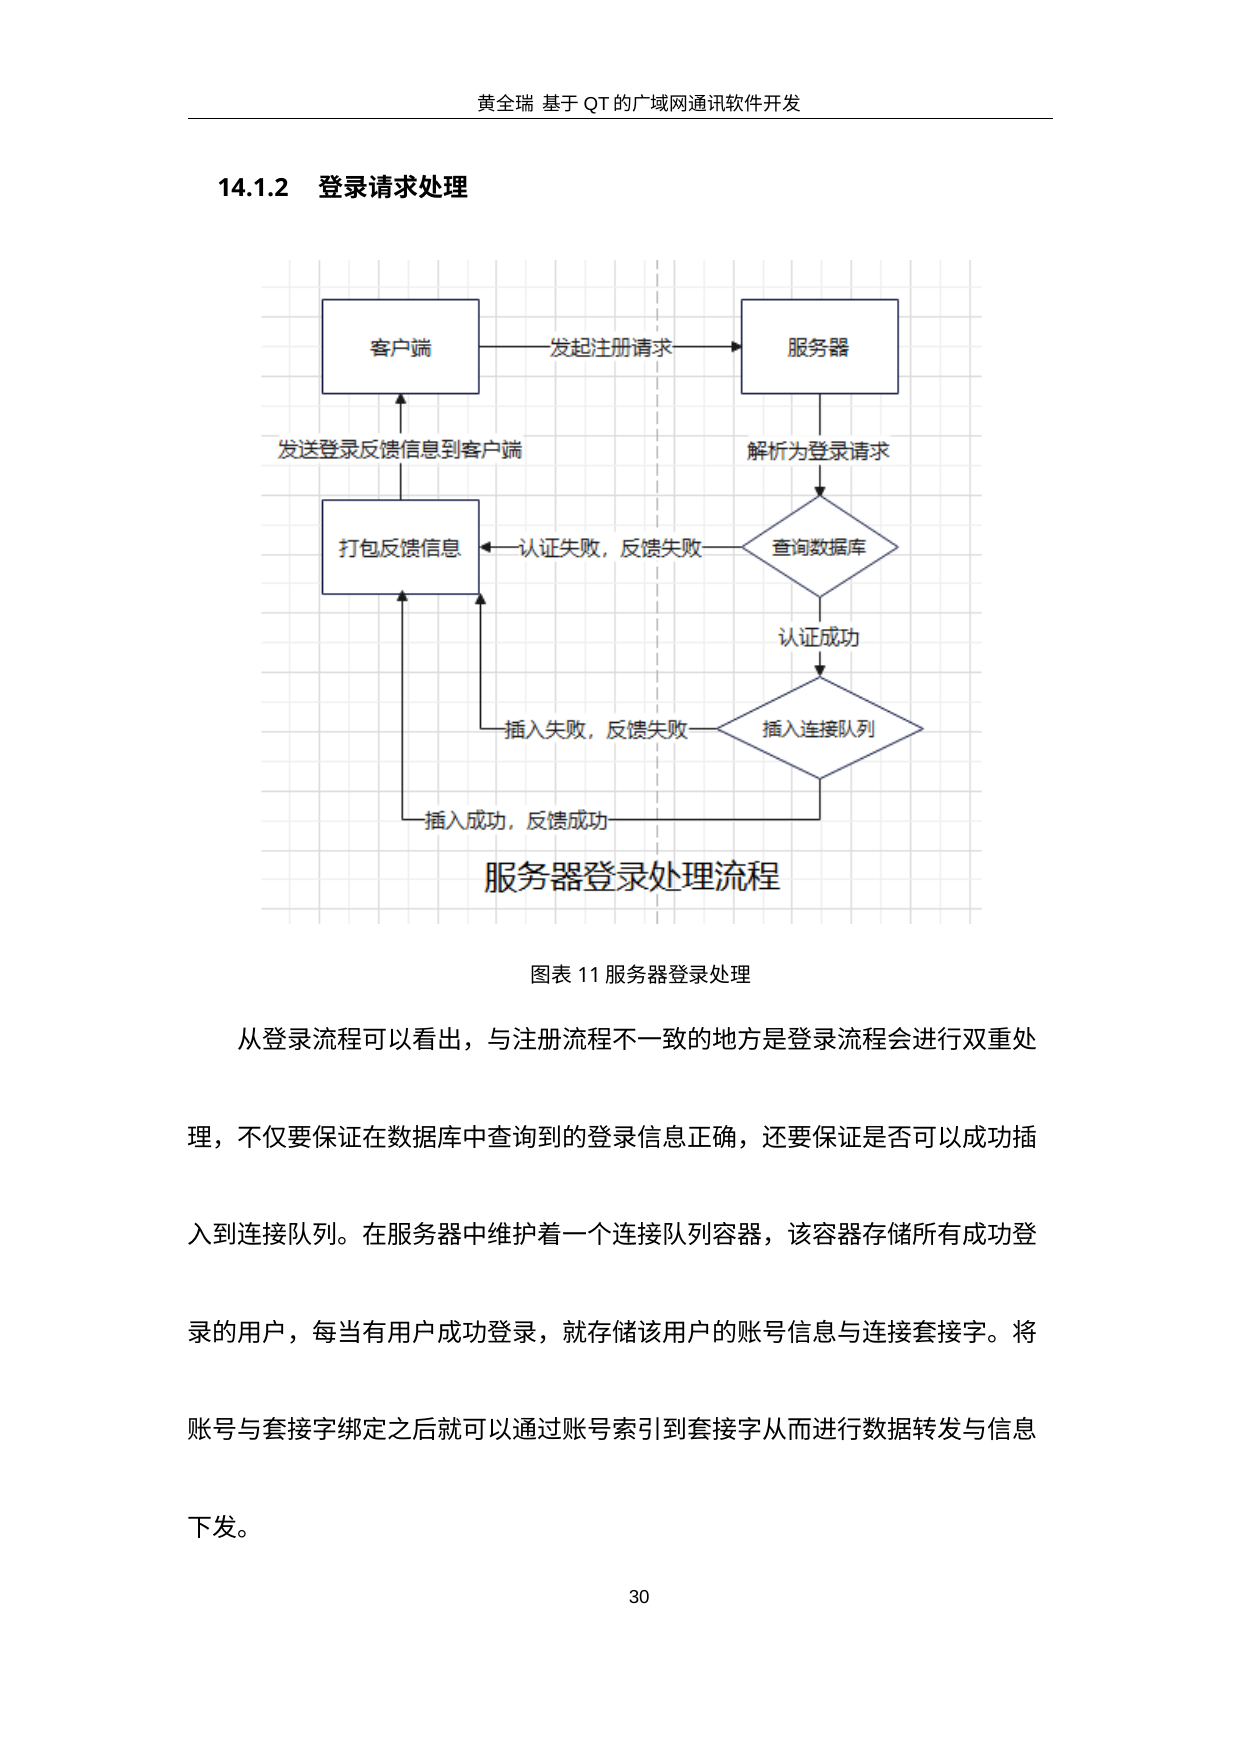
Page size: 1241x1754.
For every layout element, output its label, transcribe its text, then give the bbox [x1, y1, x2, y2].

subtitle 登录请求处理 [217, 153, 1053, 218]
text 图表 11 服务器登录处理 [187, 958, 1053, 990]
picture [261, 260, 1029, 924]
text 从登录流程可以看出，与注册流程不一致的地方是登录流程会进行双重处理，不仅要保证在数据库中查询到的登录信息正确，还要保证是否可以成功插入到连接队列。在服务器中维护着一个连接队列容器，该容器存储所有成功登录的用户，每当有用户成功登录，就存储该用户的账号信息与连接套接字。将账号与套接字绑定之后就可以通过账号索引到套接字从而进行数据转发与信息下发。 [187, 1005, 1053, 1558]
